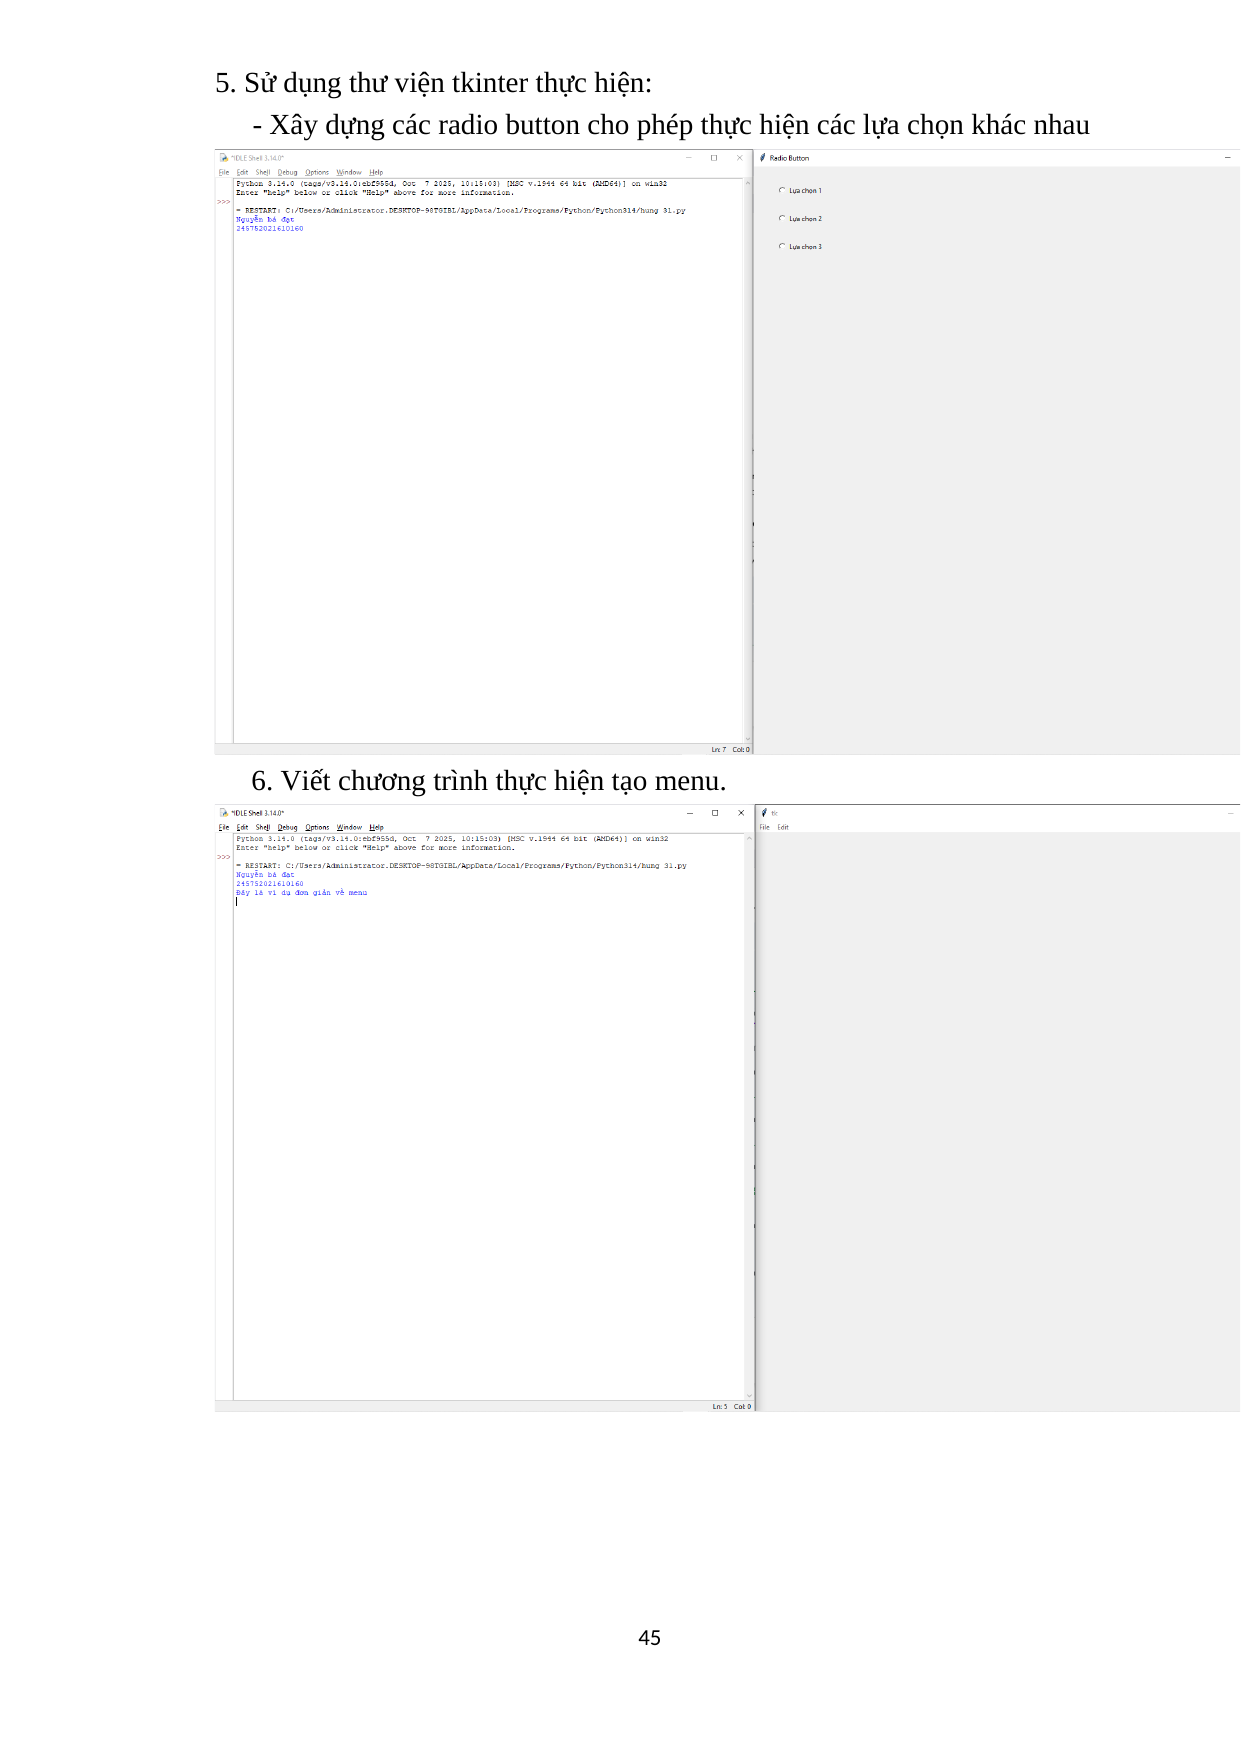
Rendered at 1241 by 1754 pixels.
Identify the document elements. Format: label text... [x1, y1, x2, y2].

text 5. Sử dụng thư viện tkinter thực hiện: [215, 66, 1122, 99]
picture [214, 804, 1241, 1412]
picture [214, 149, 1241, 755]
text - Xây dựng các radio button cho phép thực hiện các lựa chọn khác nhau [215, 107, 1122, 141]
text 6. Viết chương trình thực hiện tạo menu. [215, 763, 1122, 796]
